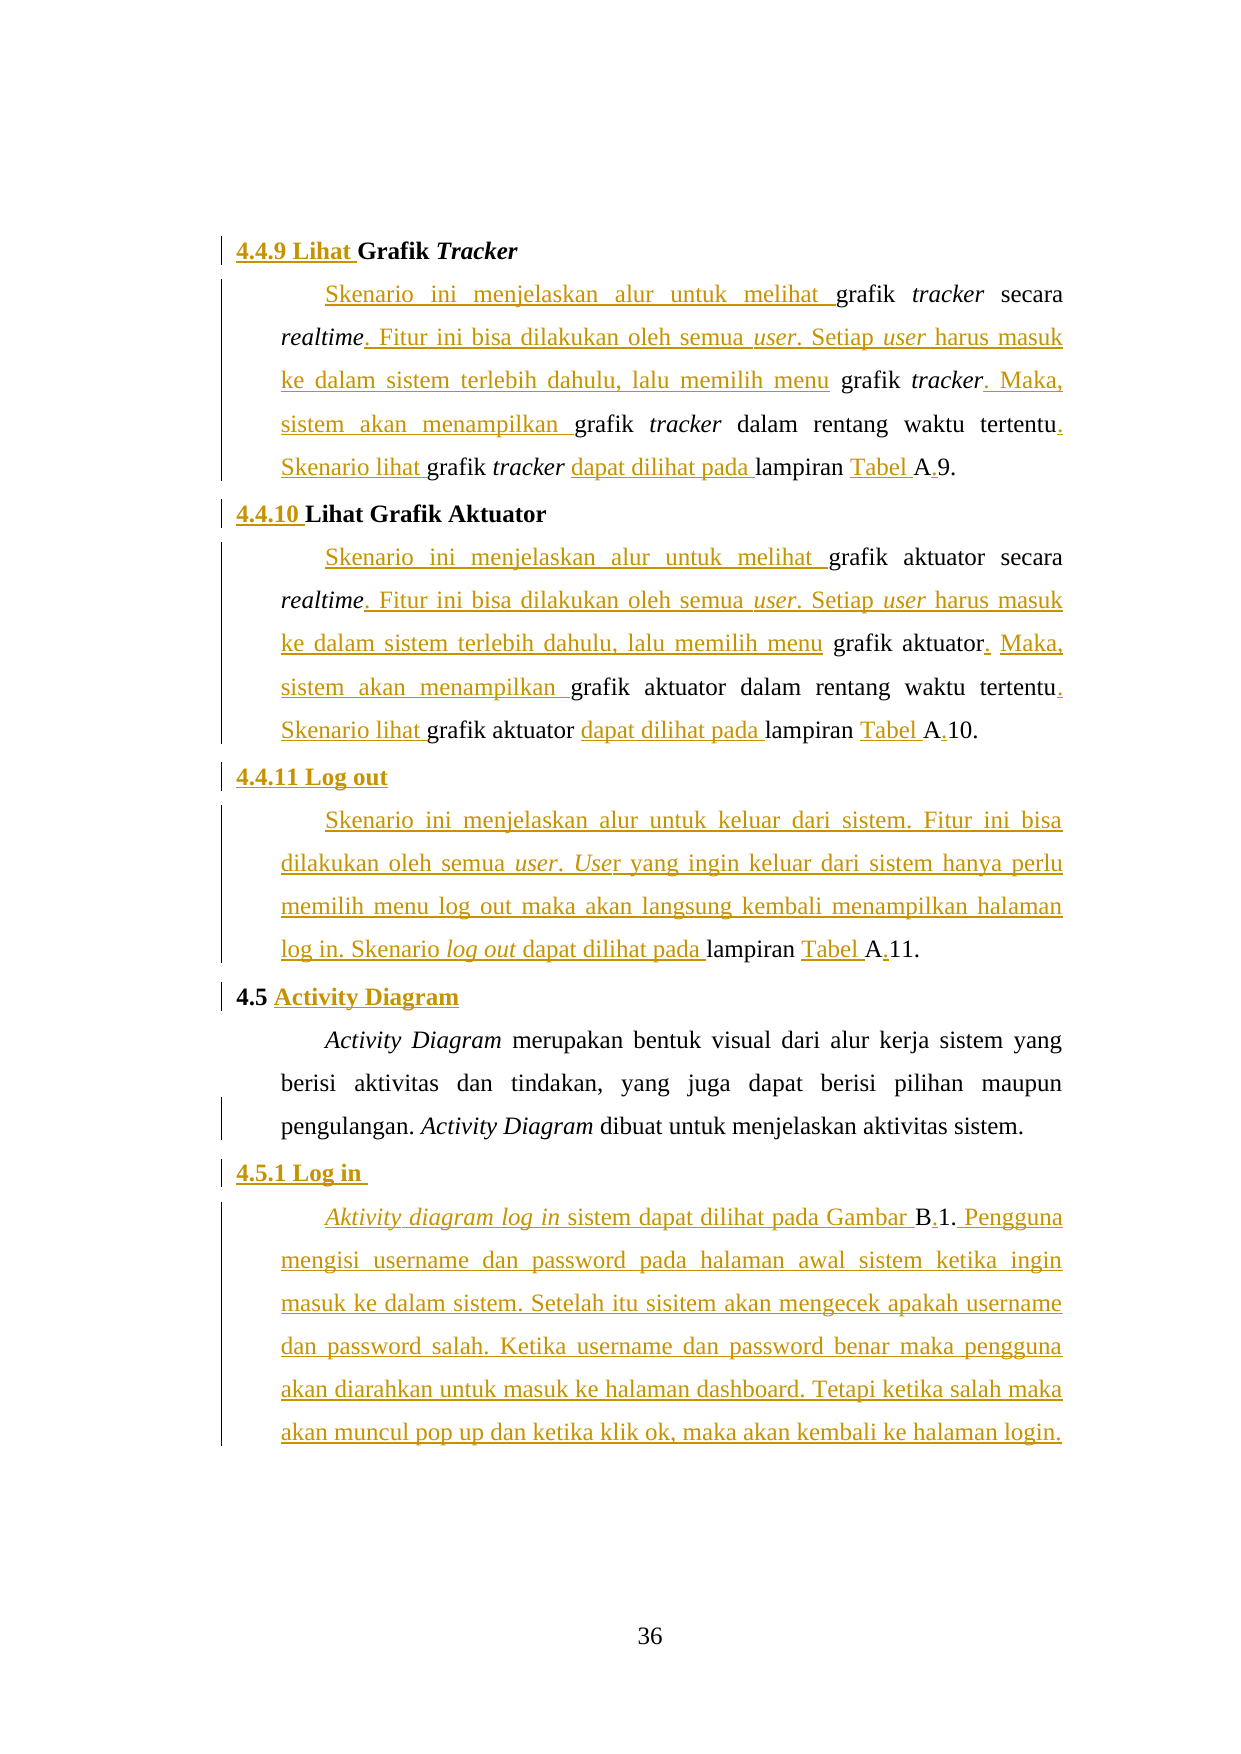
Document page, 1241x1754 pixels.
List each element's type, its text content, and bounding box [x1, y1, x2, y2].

text B1. [281, 1314, 1063, 1356]
text B1. [281, 1357, 1063, 1399]
text B1. [281, 1271, 1063, 1313]
text grafik tracker secara realtime grafik trackergrafik tracker dalam rentang waktu tertentugrafik tracker lampiran A9. [281, 279, 1063, 481]
text B1. [281, 1401, 1063, 1446]
text B1. [281, 1202, 1063, 1270]
text lampiran A11. [281, 918, 1063, 963]
text grafik aktuator secara realtime grafik aktuator grafik aktuator dalam rentang waktu tertentugrafik aktuator lampiran A10. [281, 542, 1063, 743]
text Activity Diagram merupakan bentuk visual dari alur kerja sistem yang berisi aktivitas dan tindakan, yang juga dapat berisi pilihan maupun pengulangan. Activity Diagram dibuat untuk menjelaskan aktivitas sistem. [281, 1025, 1063, 1140]
subtitle Lihat Grafik Aktuator [236, 499, 1063, 528]
text lampiran A11. [281, 874, 1063, 916]
subtitle Grafik Tracker [236, 236, 1063, 265]
text lampiran A11. [281, 805, 1063, 873]
